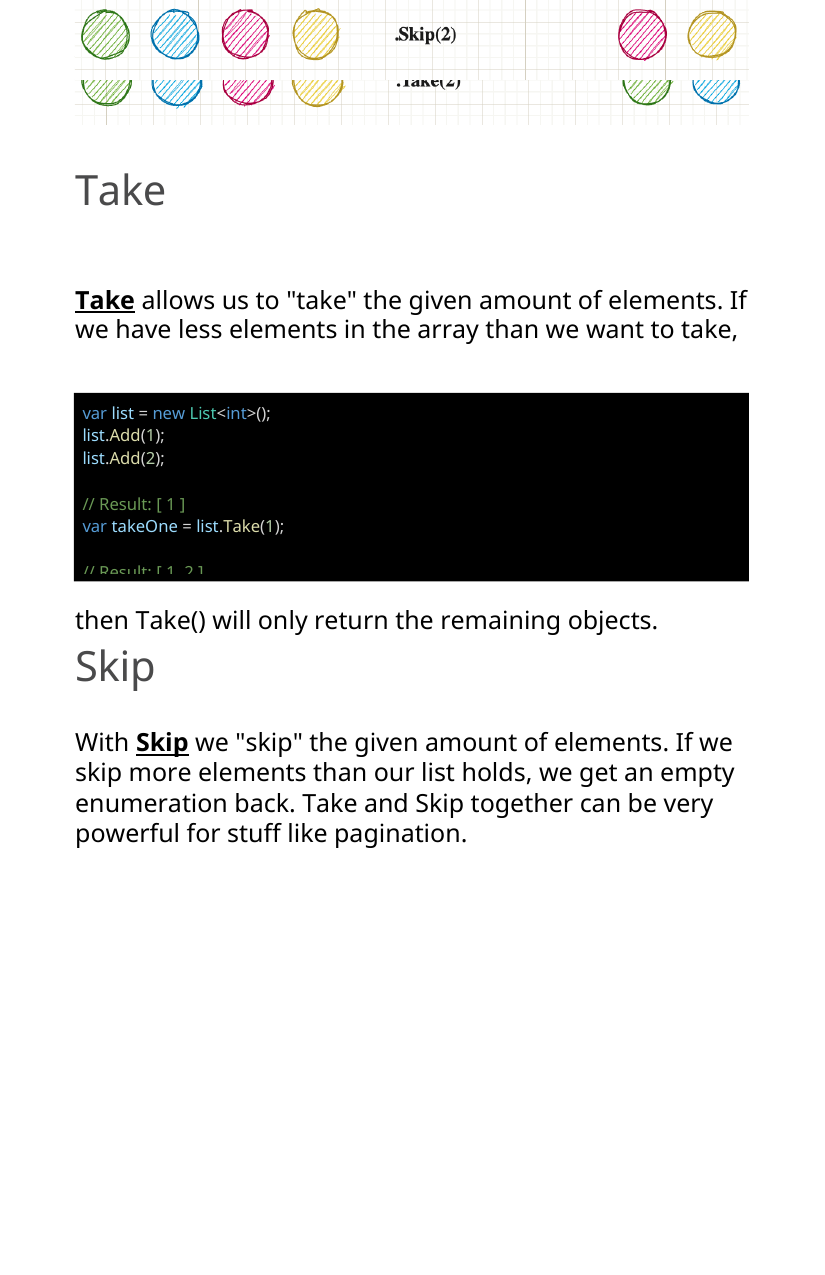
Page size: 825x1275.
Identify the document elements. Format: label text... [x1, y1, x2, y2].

subtitle Skip [75, 637, 750, 694]
text With Skip we "skip" the given amount of elements. If we skip more elements than our list holds, we get an empty enumeration back. Take and Skip together can be very powerful for stuff like pagination. [75, 727, 750, 850]
subtitle Take [75, 104, 750, 217]
text Take allows us to "take" the given amount of elements. If we have less elements in the array than we want to take, then Take() will only return the remaining objects. [75, 285, 750, 637]
picture [73, 0, 749, 125]
